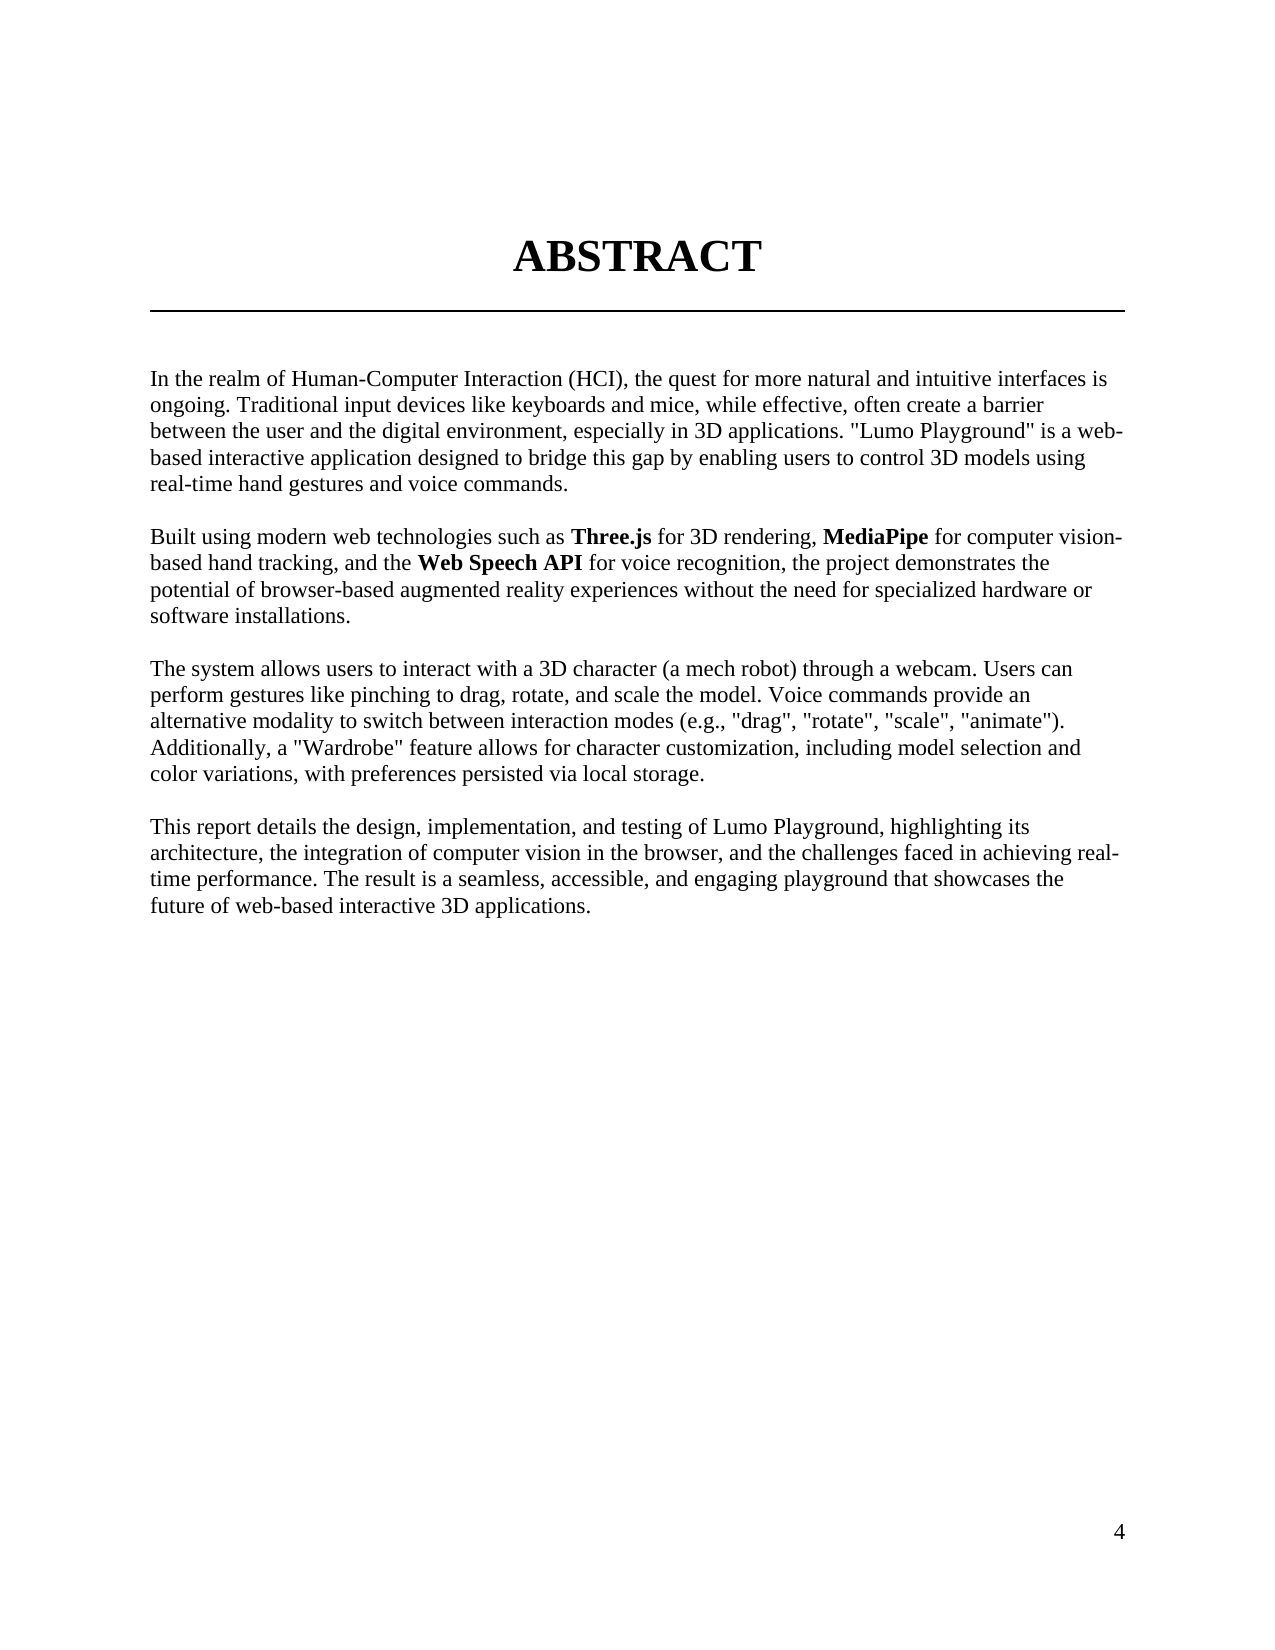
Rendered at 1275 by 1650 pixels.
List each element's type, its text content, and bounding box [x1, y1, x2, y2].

text The system allows users to interact with a 3D character (a mech robot) through a webcam. Users can perform gestures like pinching to drag, rotate, and scale the model. Voice commands provide an alternative modality to switch between interaction modes (e.g., "drag", "rotate", "scale", "animate"). Additionally, a "Wardrobe" feature allows for character customization, including model selection and color variations, with preferences persisted via local storage. [150, 655, 1125, 786]
text This report details the design, implementation, and testing of Lumo Playground, highlighting its architecture, the integration of computer vision in the browser, and the challenges faced in achieving real-time performance. The result is a seamless, accessible, and engaging playground that showcases the future of web-based interactive 3D applications. [150, 813, 1125, 918]
text In the realm of Human-Computer Interaction (HCI), the quest for more natural and intuitive interfaces is ongoing. Traditional input devices like keyboards and mice, while effective, often create a barrier between the user and the digital environment, especially in 3D applications. "Lumo Playground" is a web-based interactive application designed to bridge this gap by enabling users to control 3D models using real-time hand gestures and voice commands. [150, 365, 1125, 497]
text Built using modern web technologies such as Three.js for 3D rendering, MediaPipe for computer vision-based hand tracking, and the Web Speech API for voice recognition, the project demonstrates the potential of browser-based augmented reality experiences without the need for specialized hardware or software installations. [150, 523, 1125, 628]
text ABSTRACT [150, 229, 1125, 282]
